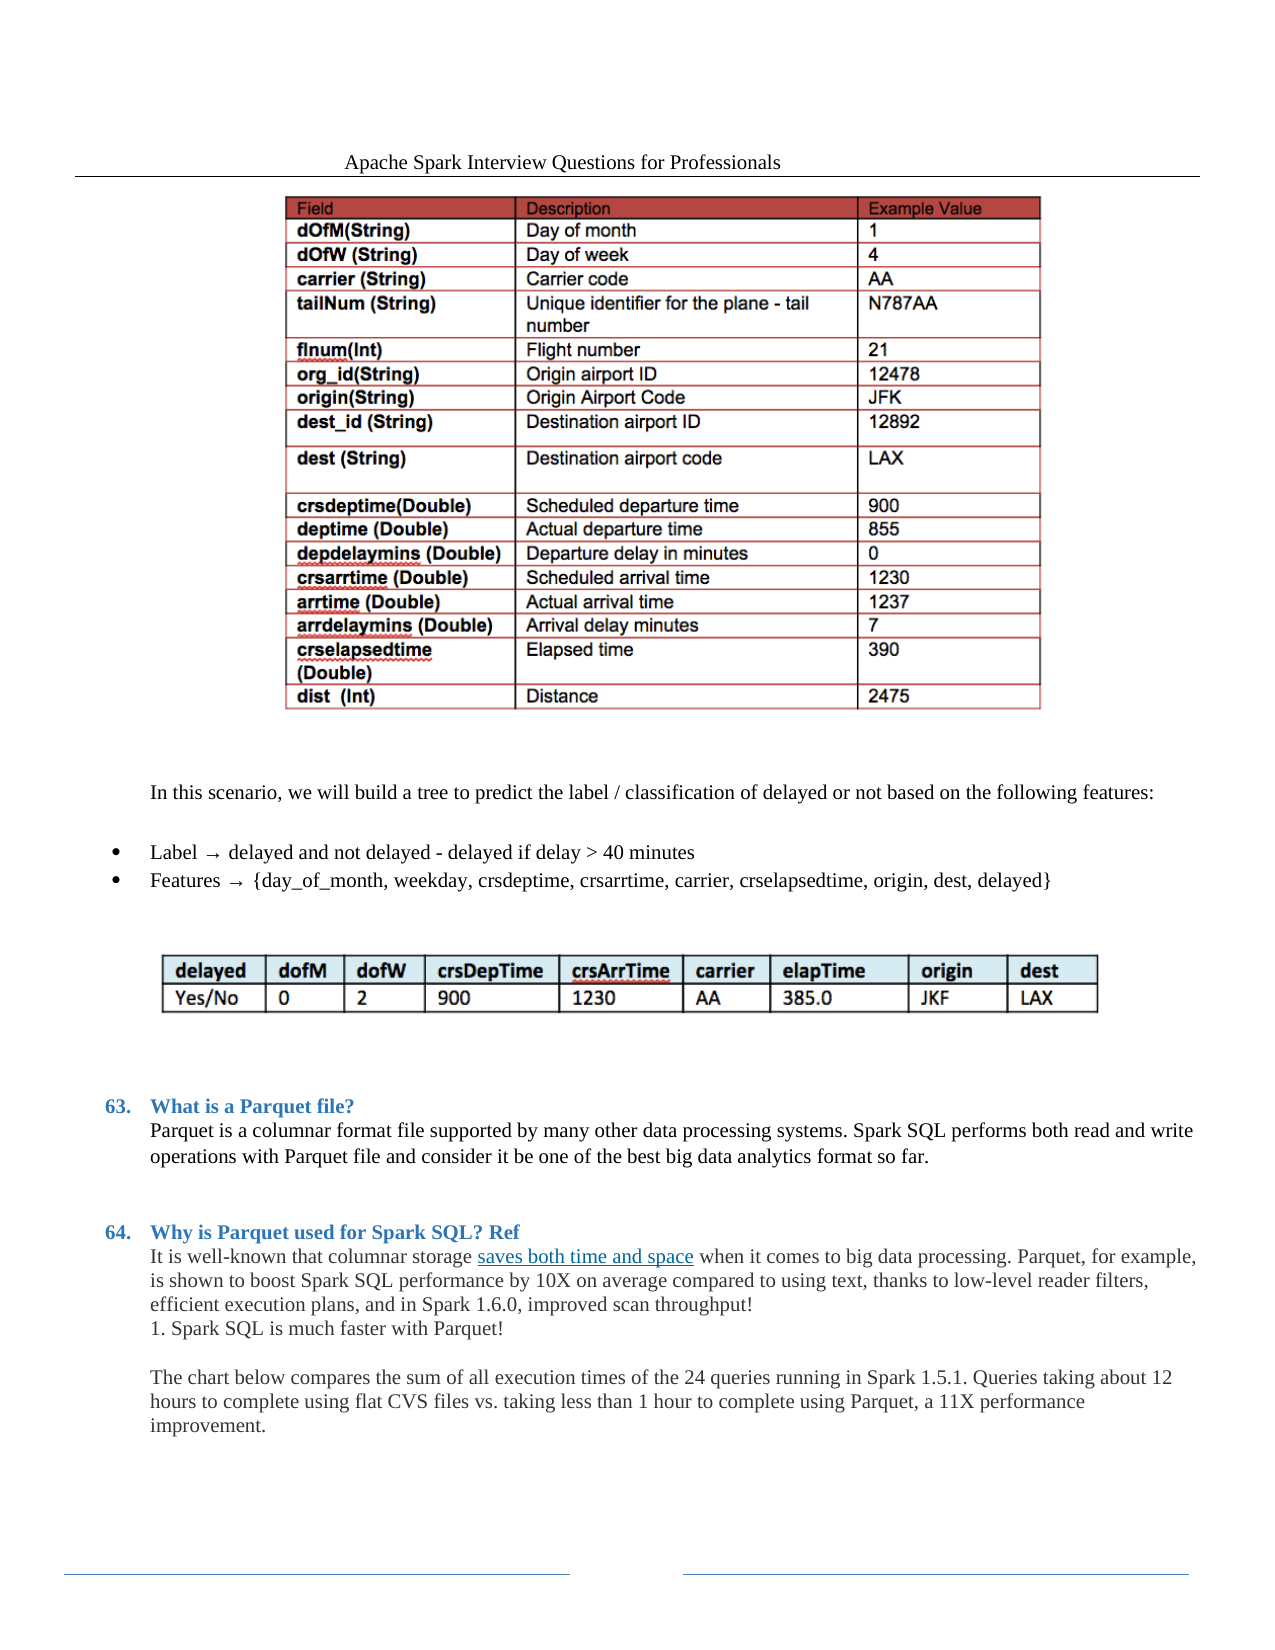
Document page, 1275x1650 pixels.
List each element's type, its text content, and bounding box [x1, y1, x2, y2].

picture [527, 1249, 534, 1263]
subtitle Why is Parquet used for Spark SQL? Ref [105, 1220, 1200, 1244]
text It is well-known that columnar storage saves both time and space when it comes to big data processing. Parquet, for example, is shown to boost Spark SQL performance by 10X on average compared to using text, thanks to low-level reader filters, efficient execution plans, and in Spark 1.6.0, improved scan throughput! [150, 1244, 1200, 1316]
picture [555, 1249, 561, 1261]
text In this scenario, we will build a tree to predict the label / classification of delayed or not based on the following features: [150, 773, 1200, 804]
list Features → {day_of_month, weekday, crsdeptime, crsarrtime, carrier, crselapsedtime, origin, dest, delayed} [112, 864, 1200, 892]
picture [150, 921, 1129, 1044]
text 1. Spark SQL is much faster with Parquet! [150, 1316, 1200, 1340]
list Label → delayed and not delayed - delayed if delay > 40 minutes [112, 836, 1200, 864]
text The chart below compares the sum of all execution times of the 24 queries running in Spark 1.5.1. Queries taking about 12 hours to complete using flat CVS files vs. taking less than 1 hour to complete using Parquet, a 11X performance improvement. [150, 1365, 1200, 1437]
text Parquet is a columnar format file supported by many other data processing systems. Spark SQL performs both read and write operations with Parquet file and consider it be one of the best big data analytics format so far. [150, 1118, 1200, 1168]
picture [268, 177, 1082, 742]
picture [621, 1253, 628, 1261]
subtitle What is a Parquet file? [105, 1094, 1200, 1118]
